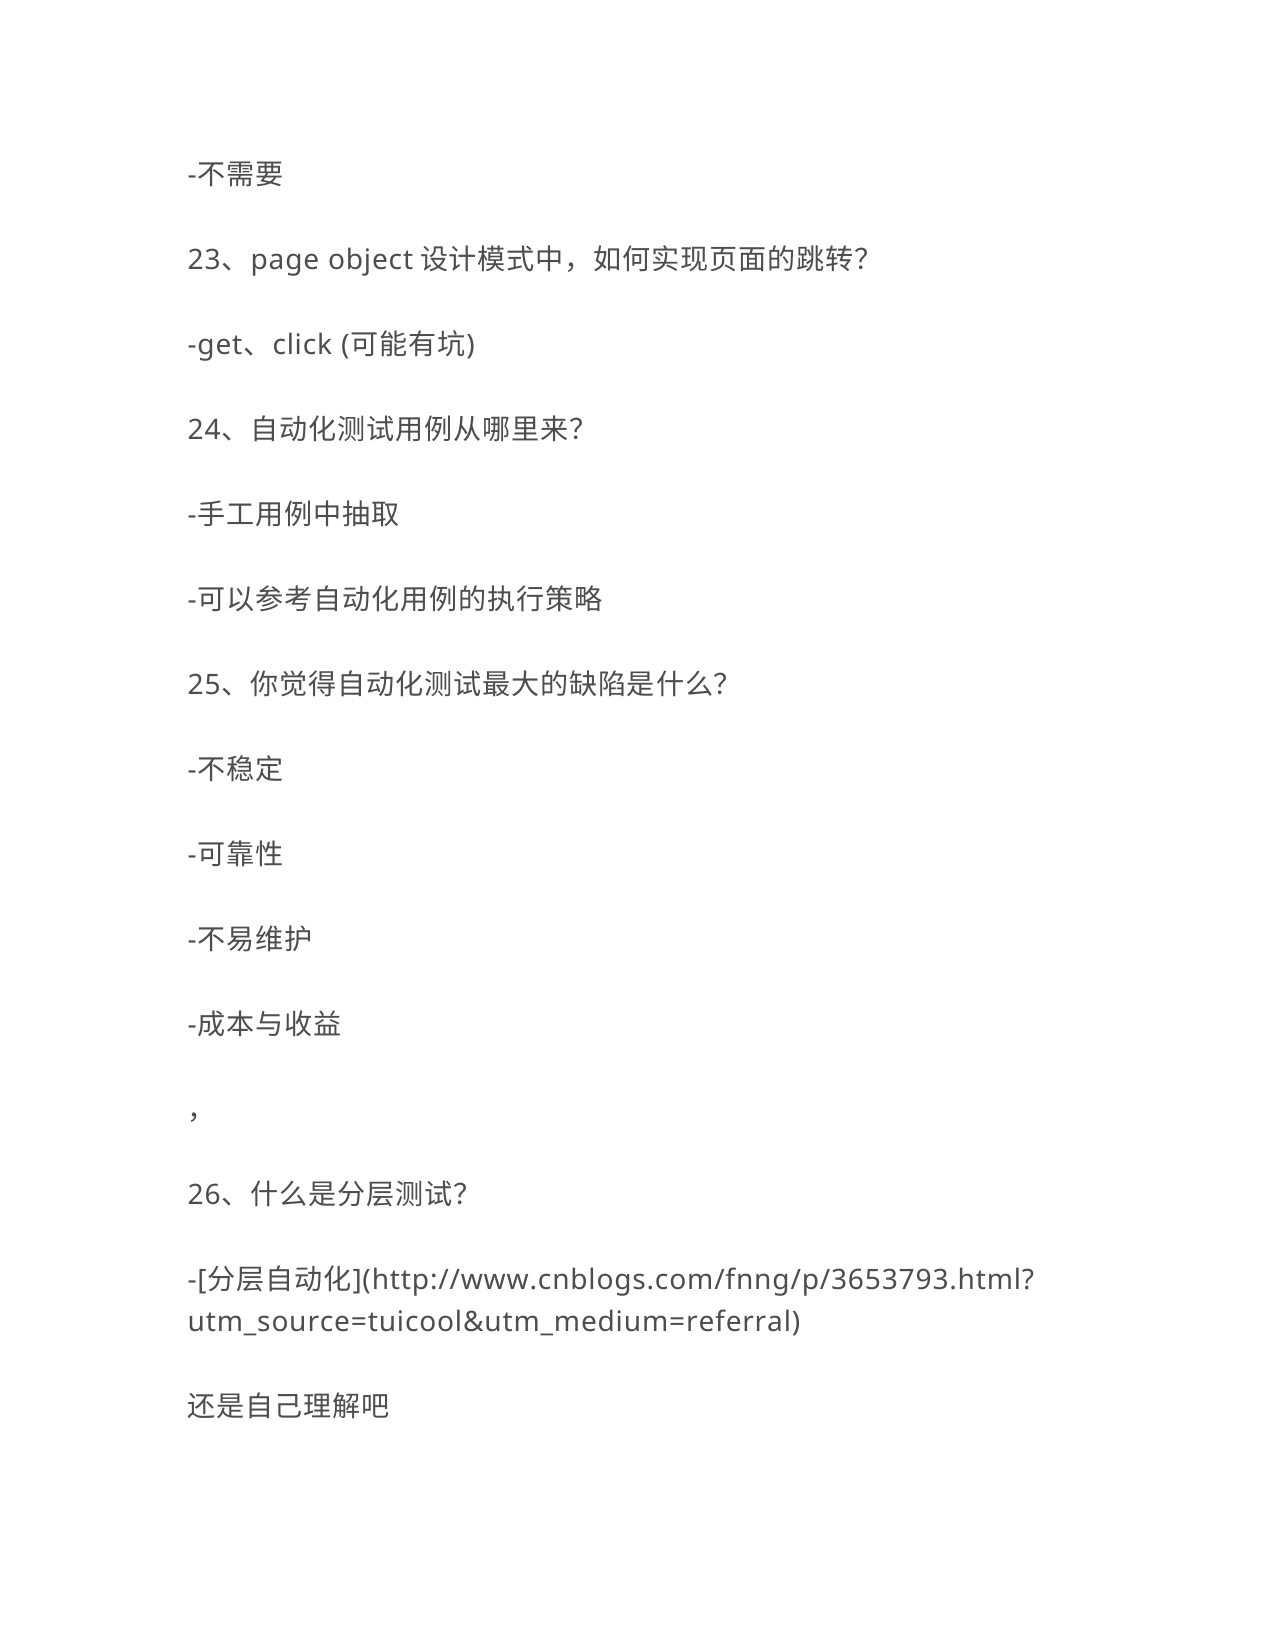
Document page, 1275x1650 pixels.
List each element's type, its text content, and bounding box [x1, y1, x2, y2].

text -不需要 [187, 150, 1087, 192]
text -get、click (可能有坑) [187, 320, 1087, 362]
text -手工用例中抽取 [187, 490, 1087, 532]
text 24、自动化测试用例从哪里来？ [187, 405, 1087, 447]
text -可以参考自动化用例的执行策略 [187, 575, 1087, 617]
text 25、你觉得自动化测试最大的缺陷是什么？ [187, 660, 1087, 702]
text 26、什么是分层测试？ [187, 1170, 1087, 1212]
text -成本与收益 [187, 1000, 1087, 1042]
text -可靠性 [187, 830, 1087, 872]
text -不易维护 [187, 915, 1087, 957]
text 还是自己理解吧 [187, 1382, 1087, 1425]
text 23、page object设计模式中，如何实现页面的跳转？ [187, 235, 1087, 277]
text ， [187, 1085, 1087, 1127]
text -[分层自动化](http://www.cnblogs.com/fnng/p/3653793.html?utm_source=tuicool&utm_medium=referral) [187, 1255, 1087, 1340]
text -不稳定 [187, 745, 1087, 787]
